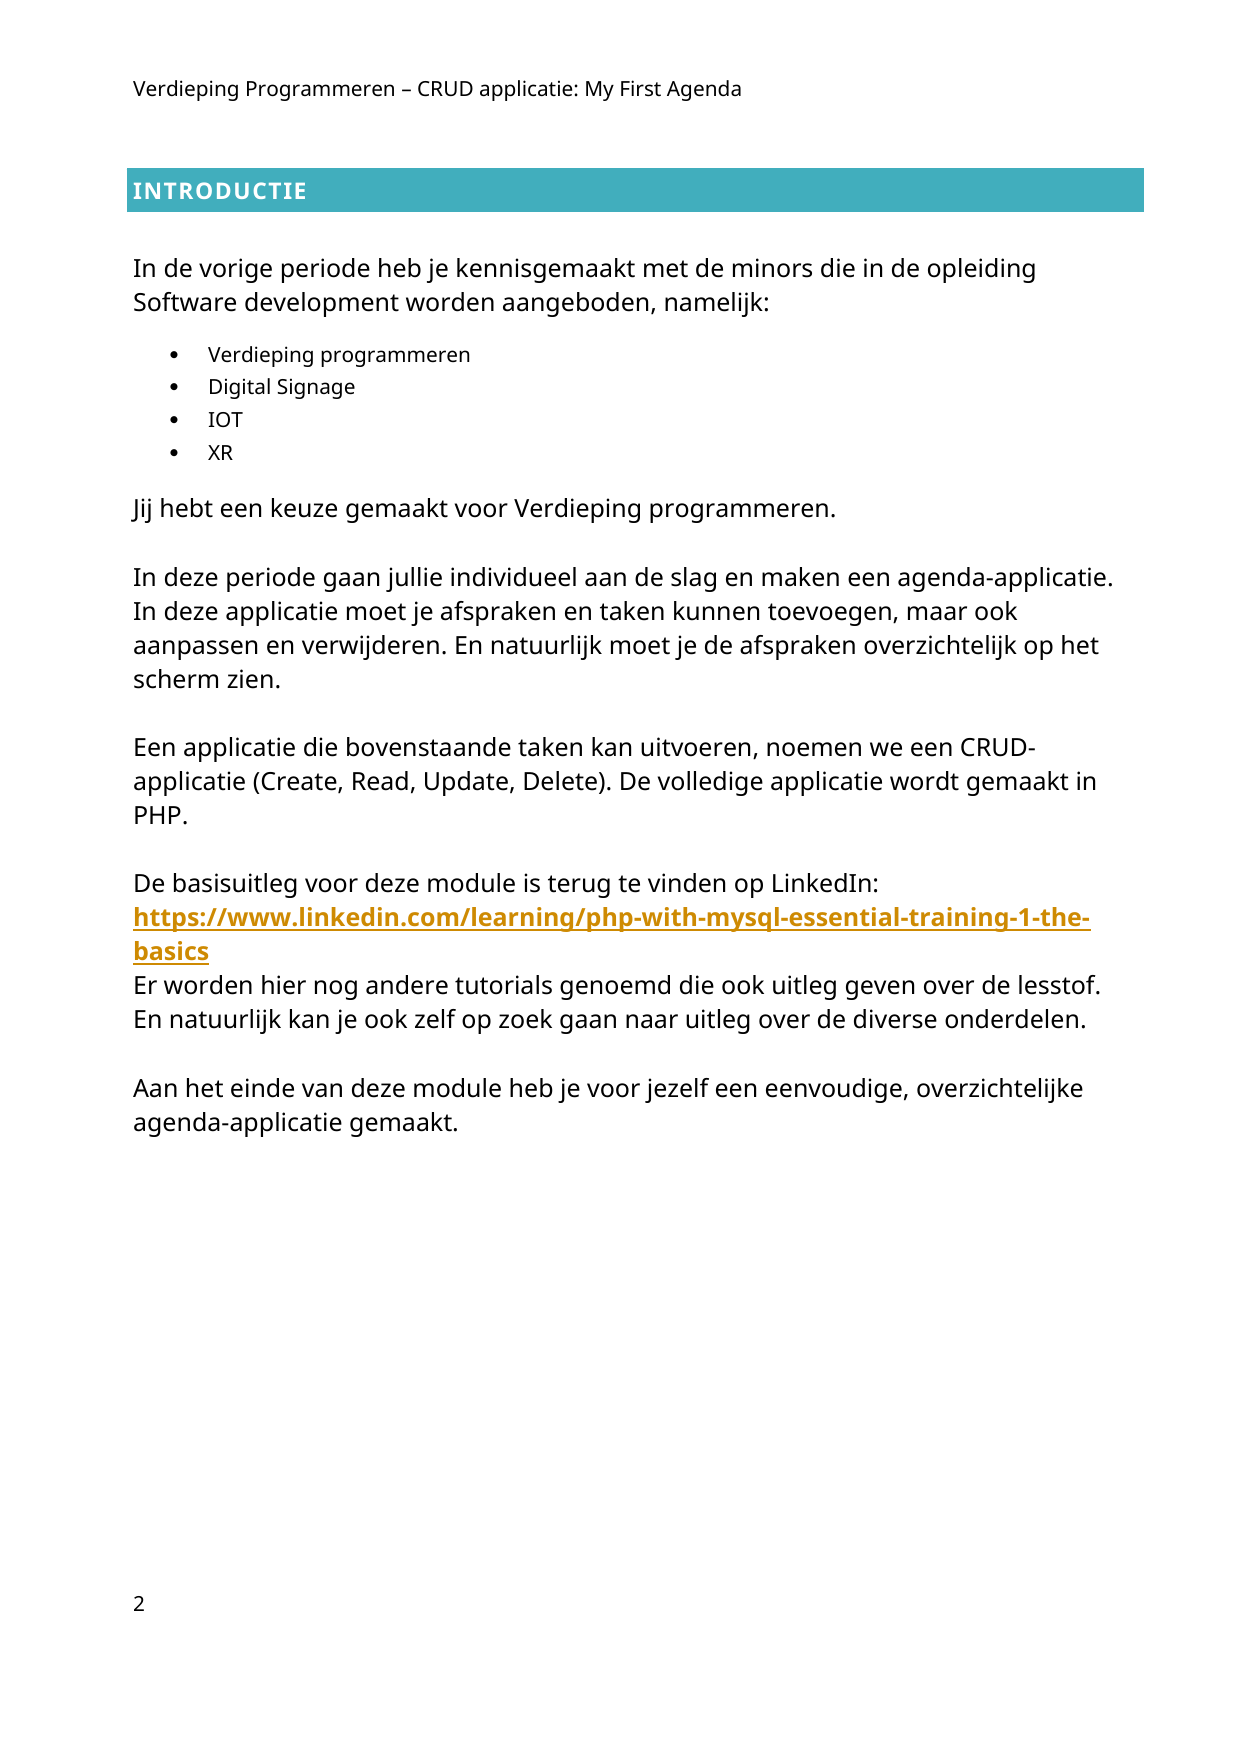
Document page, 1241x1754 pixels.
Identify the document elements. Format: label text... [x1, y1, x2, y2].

text En natuurlijk kan je ook zelf op zoek gaan naar uitleg over de diverse onderdelen. [133, 1002, 1137, 1036]
text In deze periode gaan jullie individueel aan de slag en maken een agenda-applicatie. In deze applicatie moet je afspraken en taken kunnen toevoegen, maar ook aanpassen en verwijderen. En natuurlijk moet je de afspraken overzichtelijk op het scherm zien. [133, 559, 1137, 696]
subtitle Introductie [133, 175, 1137, 206]
list Verdieping programmeren [170, 340, 1137, 368]
text Aan het einde van deze module heb je voor jezelf een eenvoudige, overzichtelijke agenda-applicatie gemaakt. [133, 1070, 1137, 1138]
text In de vorige periode heb je kennisgemaakt met de minors die in de opleiding Software development worden aangeboden, namelijk: [133, 251, 1137, 319]
text Jij hebt een keuze gemaakt voor Verdieping programmeren. [133, 491, 1137, 525]
text https://www.linkedin.com/learning/php-with-mysql-essential-training-1-the-basics [133, 900, 1137, 968]
text De basisuitleg voor deze module is terug te vinden op LinkedIn: [133, 866, 1137, 900]
text Een applicatie die bovenstaande taken kan uitvoeren, noemen we een CRUD-applicatie (Create, Read, Update, Delete). De volledige applicatie wordt gemaakt in PHP. [133, 729, 1137, 832]
list IOT [170, 405, 1137, 433]
list Digital Signage [170, 372, 1137, 401]
text Er worden hier nog andere tutorials genoemd die ook uitleg geven over de lesstof. [133, 968, 1137, 1002]
list XR [170, 438, 1137, 466]
